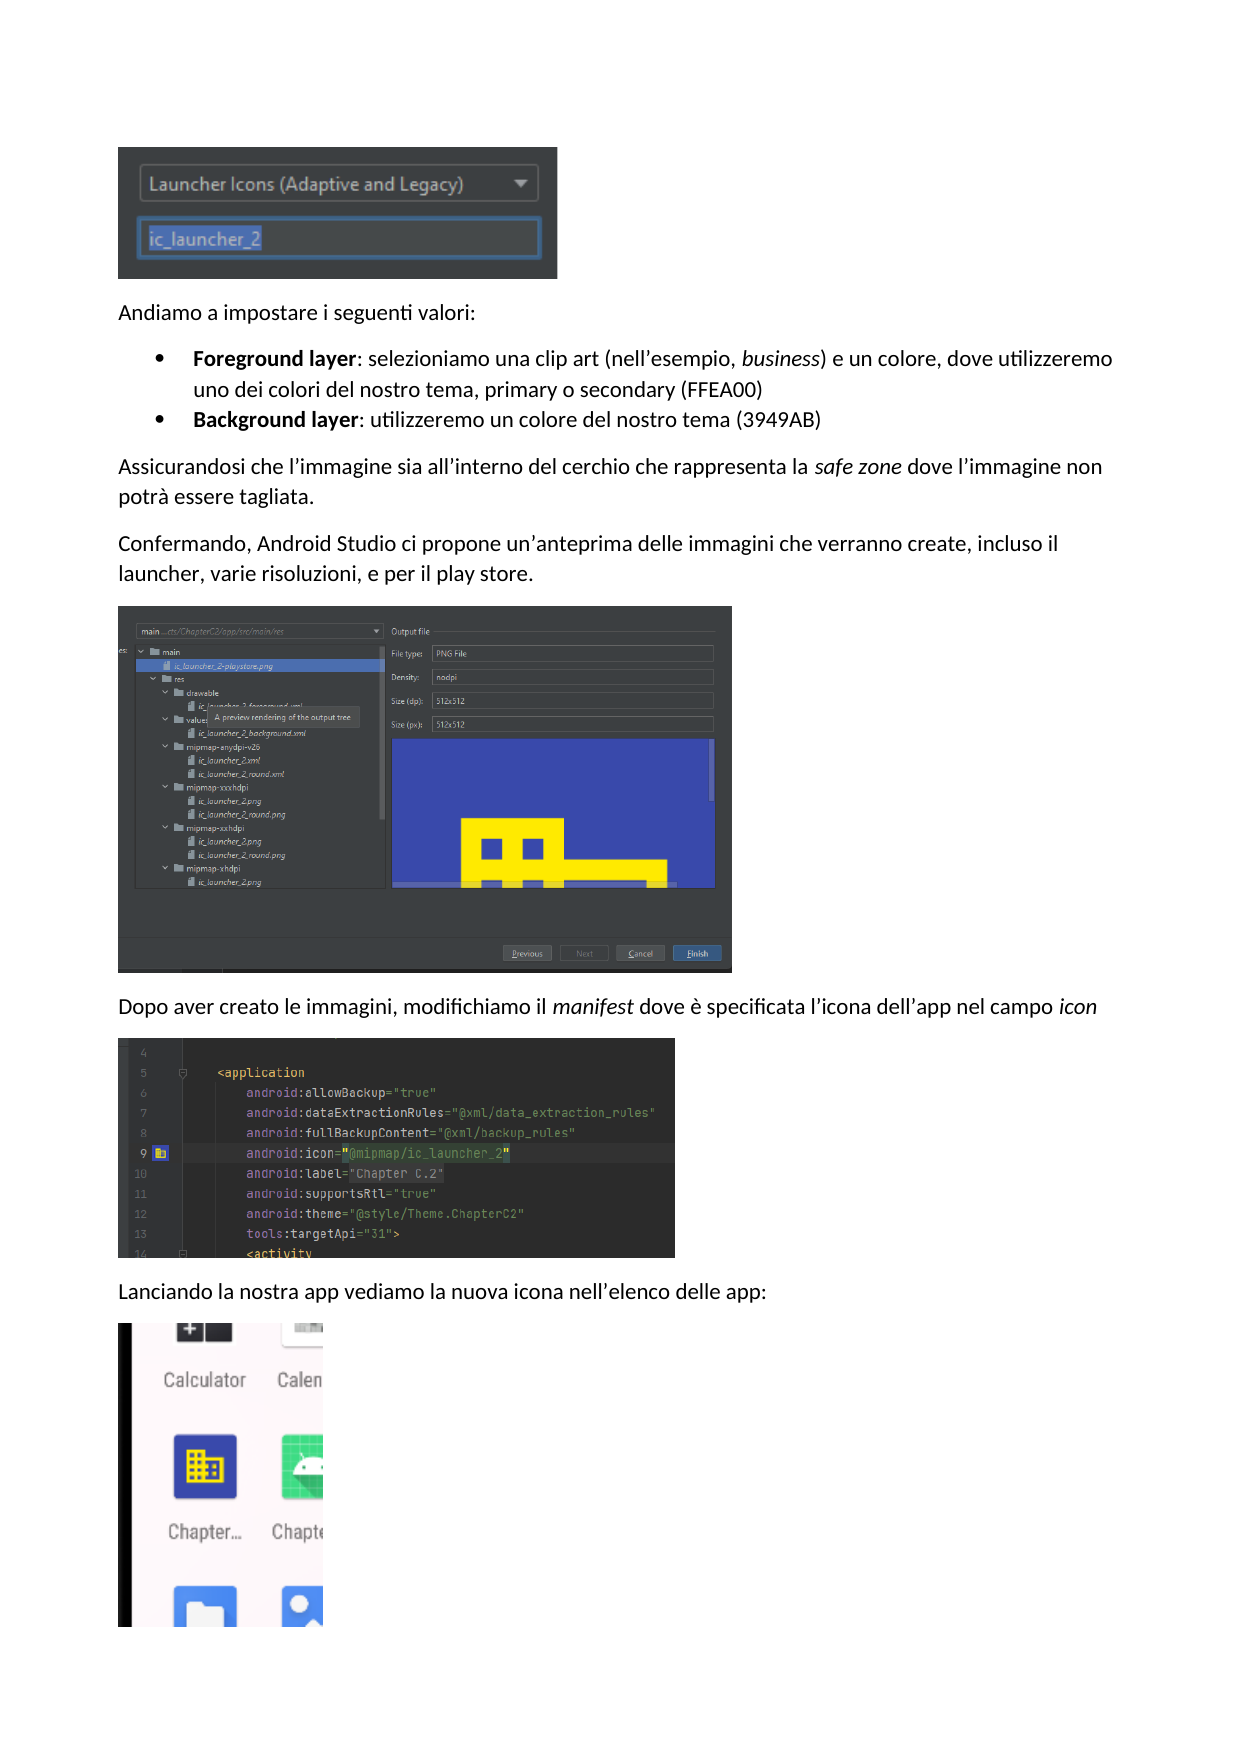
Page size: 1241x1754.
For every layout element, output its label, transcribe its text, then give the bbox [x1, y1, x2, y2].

list Foreground layer: selezioniamo una clip art (nell’esempio, business) e un colore, dove utilizzeremo uno dei colori del nostro tema, primary o secondary (FFEA00) [156, 344, 1122, 403]
picture [118, 147, 558, 279]
text Assicurandosi che l’immagine sia all’interno del cerchio che rappresenta la safe zone dove l’immagine non potrà essere tagliata. [118, 452, 1122, 510]
text Confermando, Android Studio ci propone un’anteprima delle immagini che verranno create, incluso il launcher, varie risoluzioni, e per il play store. [118, 529, 1122, 587]
list Background layer: utilizzeremo un colore del nostro tema (3949AB) [156, 405, 1122, 433]
text Lanciando la nostra app vediamo la nuova icona nell’elenco delle app: [118, 1277, 1122, 1305]
picture [118, 1323, 323, 1627]
text Dopo aver creato le immagini, modifichiamo il manifest dove è specificata l’icona dell’app nel campo icon [118, 992, 1122, 1020]
picture [118, 606, 732, 973]
picture [118, 1038, 675, 1258]
text Andiamo a impostare i seguenti valori: [118, 298, 1122, 326]
